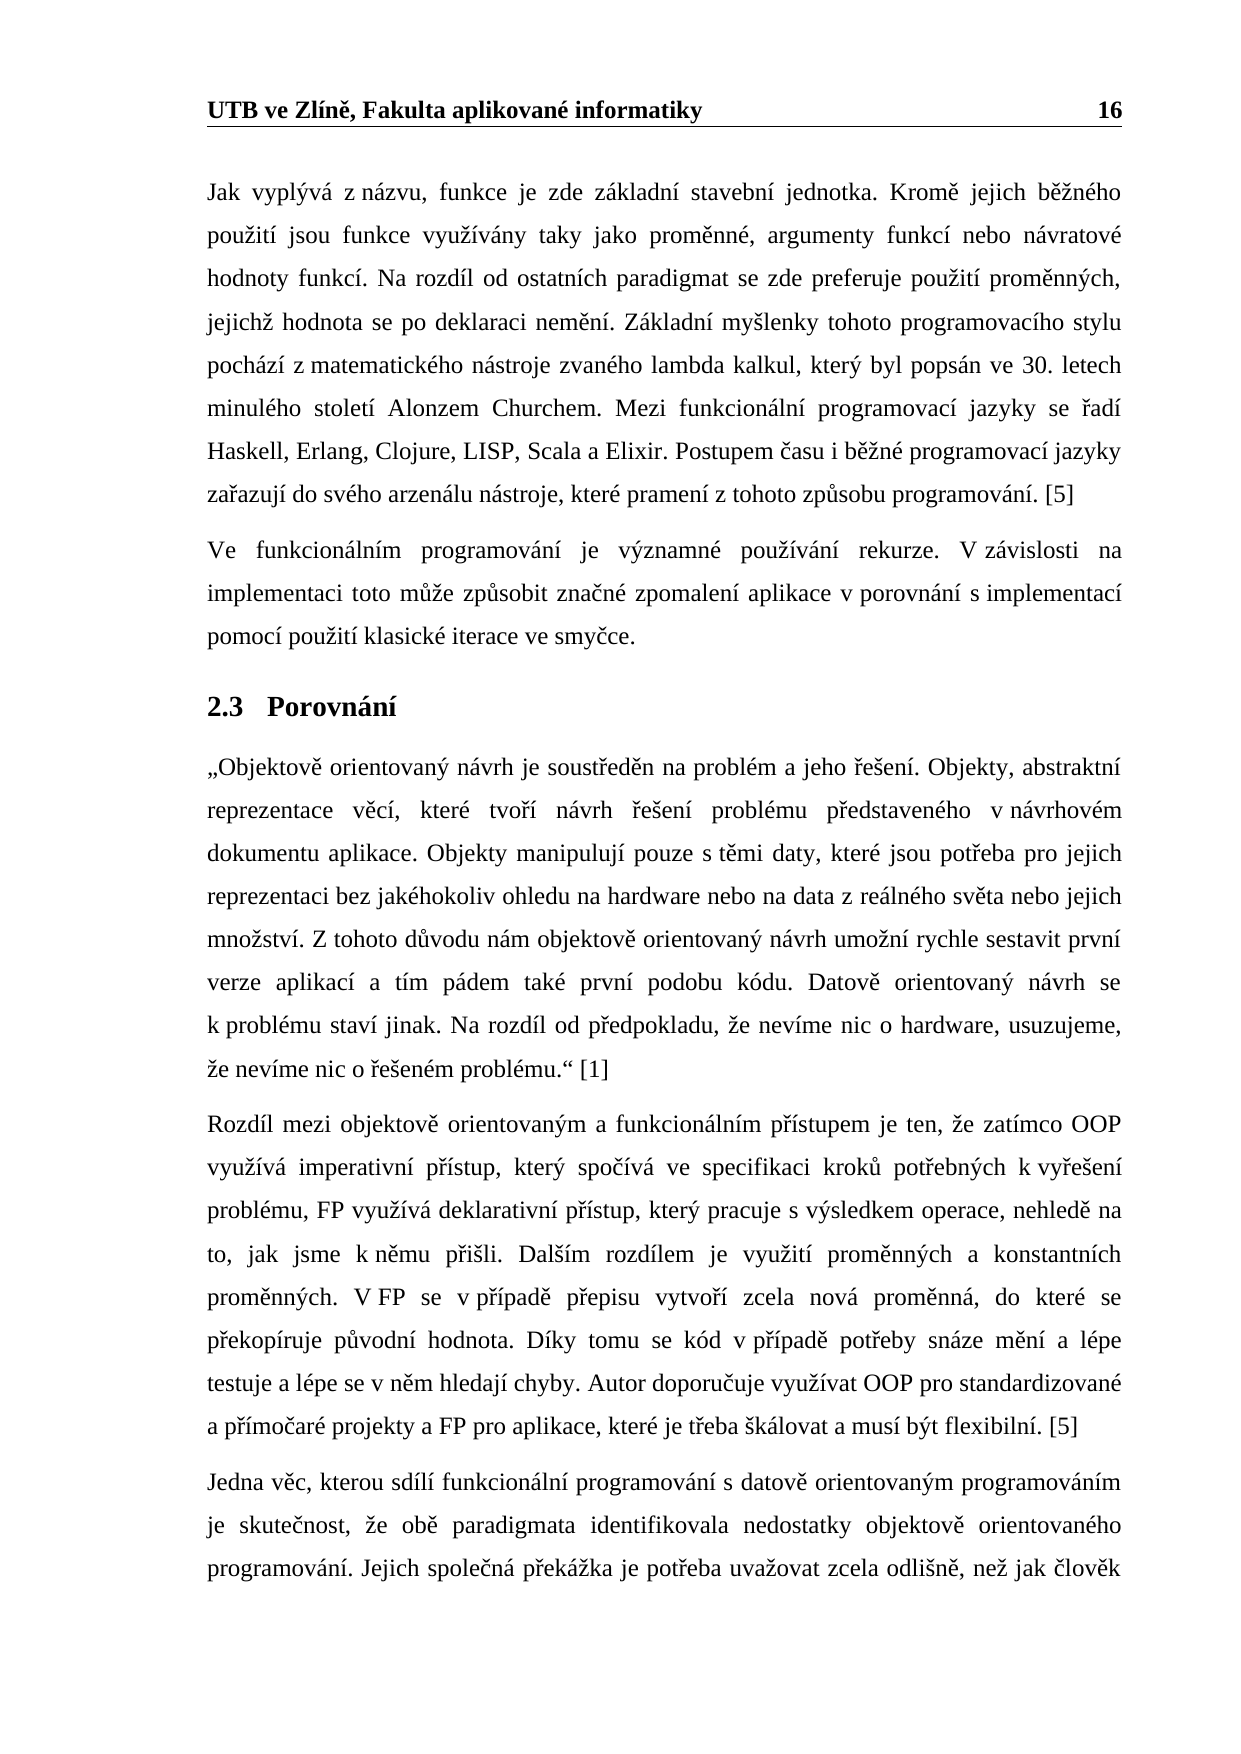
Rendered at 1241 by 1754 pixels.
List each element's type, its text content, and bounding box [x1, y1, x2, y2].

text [207, 1467, 1122, 1582]
text Rozdíl mezi objektově orientovaným a funkcionálním přístupem je ten, že zatímco OOP využívá imperativní přístup, který spočívá ve specifikaci kroků potřebných k vyřešení problému, FP využívá deklarativní přístup, který pracuje s výsledkem operace, nehledě na to, jak jsme k němu přišli. Dalším rozdílem je využití proměnných a konstantních proměnných. V FP se v případě přepisu vytvoří zcela nová proměnná, do které se překopíruje původní hodnota. Díky tomu se kód v případě potřeby snáze mění a lépe testuje a lépe se v něm hledají chyby. Autor doporučuje využívat OOP pro standardizované a přímočaré projekty a FP pro aplikace, které je třeba škálovat a musí být flexibilní. [5] [207, 1109, 1122, 1440]
text Jak vyplývá z názvu, funkce je zde základní stavební jednotka. Kromě jejich běžného použití jsou funkce využívány taky jako proměnné, argumenty funkcí nebo návratové hodnoty funkcí. Na rozdíl od ostatních paradigmat se zde preferuje použití proměnných, jejichž hodnota se po deklaraci nemění. Základní myšlenky tohoto programovacího stylu pochází z matematického nástroje zvaného lambda kalkul, který byl popsán ve 30. letech minulého století Alonzem Churchem. Mezi funkcionální programovací jazyky se řadí Haskell, Erlang, Clojure, LISP, Scala a Elixir. Postupem času i běžné programovací jazyky zařazují do svého arzenálu nástroje, které pramení z tohoto způsobu programování. [5] [207, 177, 1122, 508]
subtitle Porovnání [207, 689, 1122, 723]
text Ve funkcionálním programování je významné používání rekurze. V závislosti na implementaci toto může způsobit značné zpomalení aplikace v porovnání s implementací pomocí použití klasické iterace ve smyčce. [207, 535, 1122, 650]
text „Objektově orientovaný návrh je soustředěn na problém a jeho řešení. Objekty, abstraktní reprezentace věcí, které tvoří návrh řešení problému představeného v návrhovém dokumentu aplikace. Objekty manipulují pouze s těmi daty, které jsou potřeba pro jejich reprezentaci bez jakéhokoliv ohledu na hardware nebo na data z reálného světa nebo jejich množství. Z tohoto důvodu nám objektově orientovaný návrh umožní rychle sestavit první verze aplikací a tím pádem také první podobu kódu. Datově orientovaný návrh se k problému staví jinak. Na rozdíl od předpokladu, že nevíme nic o hardware, usuzujeme, že nevíme nic o řešeném problému.“ [1] [207, 752, 1122, 1082]
